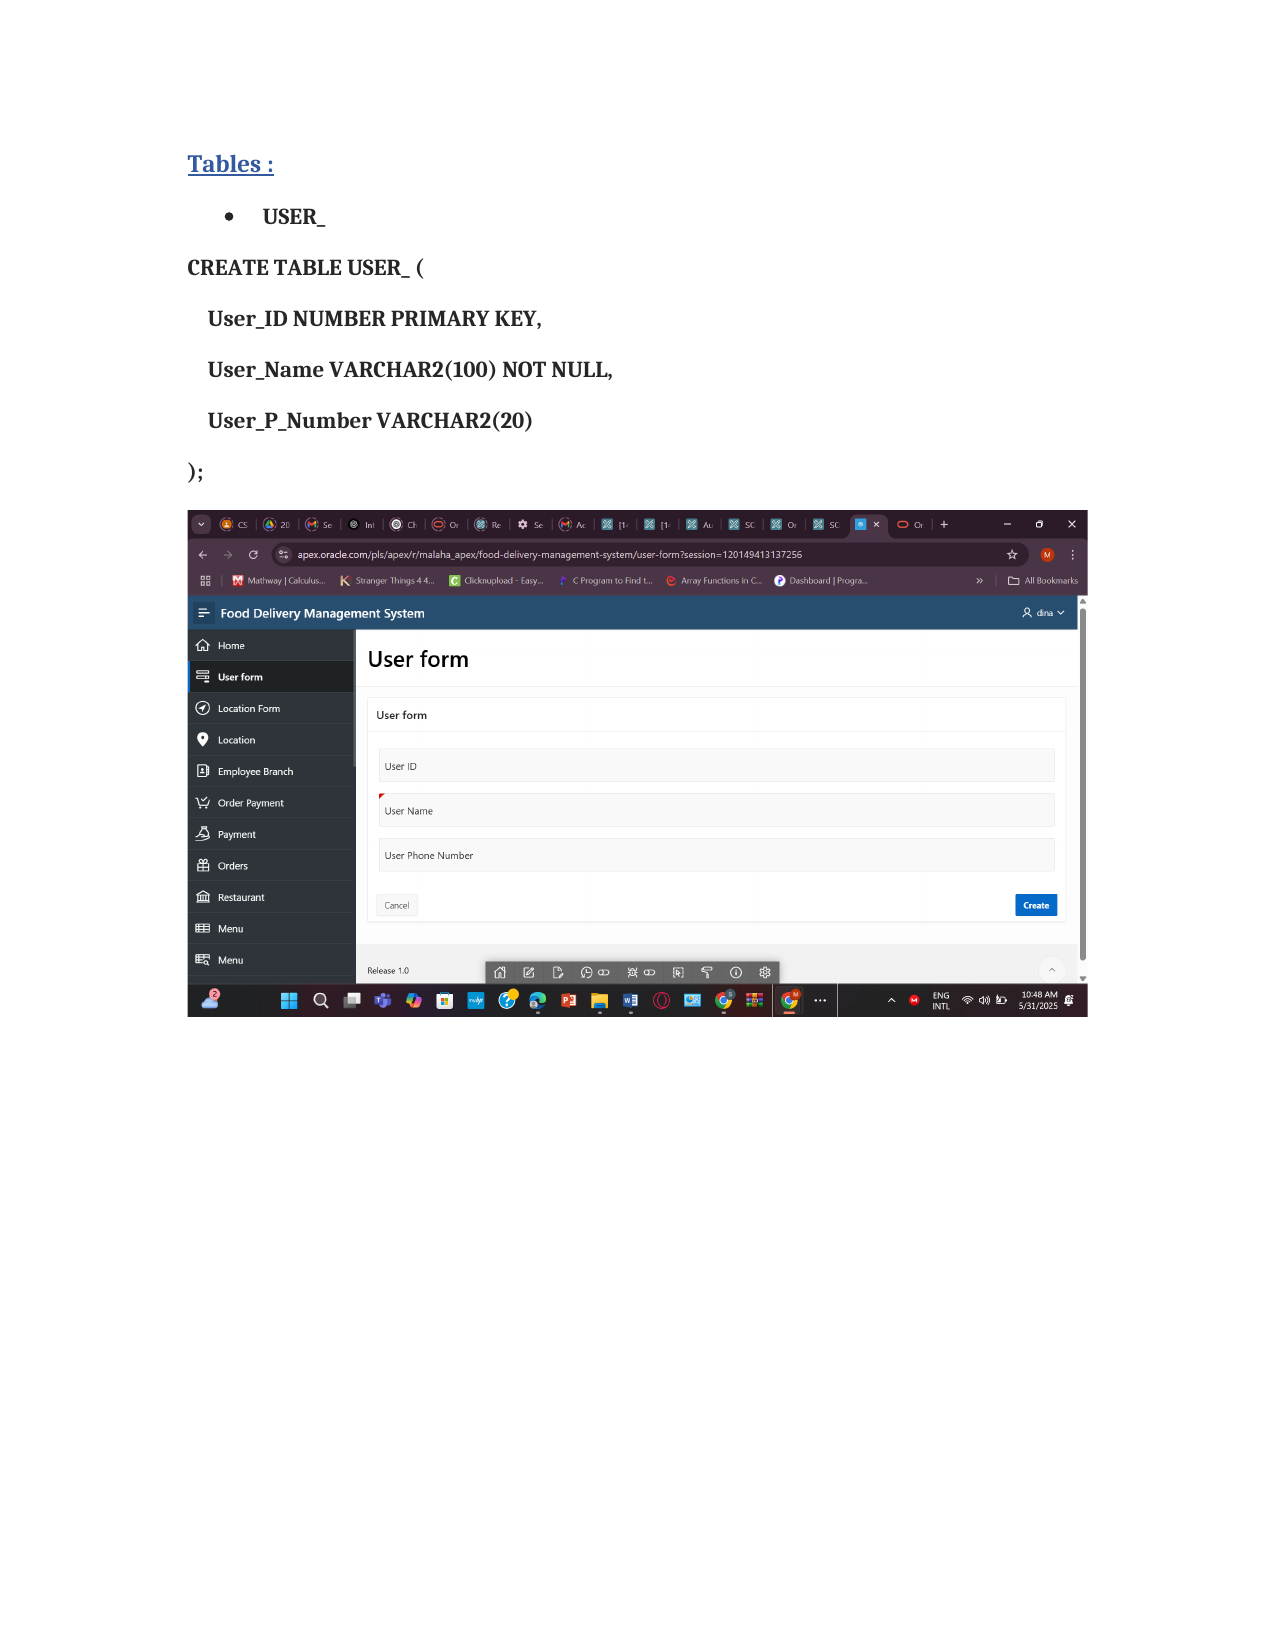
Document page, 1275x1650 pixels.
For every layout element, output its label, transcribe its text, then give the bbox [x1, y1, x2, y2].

text CREATE TABLE USER_ ( [187, 255, 1087, 281]
text User_Name VARCHAR2(100) NOT NULL, [187, 357, 1087, 383]
text User_P_Number VARCHAR2(20) [187, 408, 1087, 434]
picture [187, 510, 1088, 1017]
text User_ID NUMBER PRIMARY KEY, [187, 306, 1087, 332]
text ); [187, 459, 1087, 485]
text Tables : [187, 150, 1087, 179]
list USER_ [225, 204, 1087, 230]
